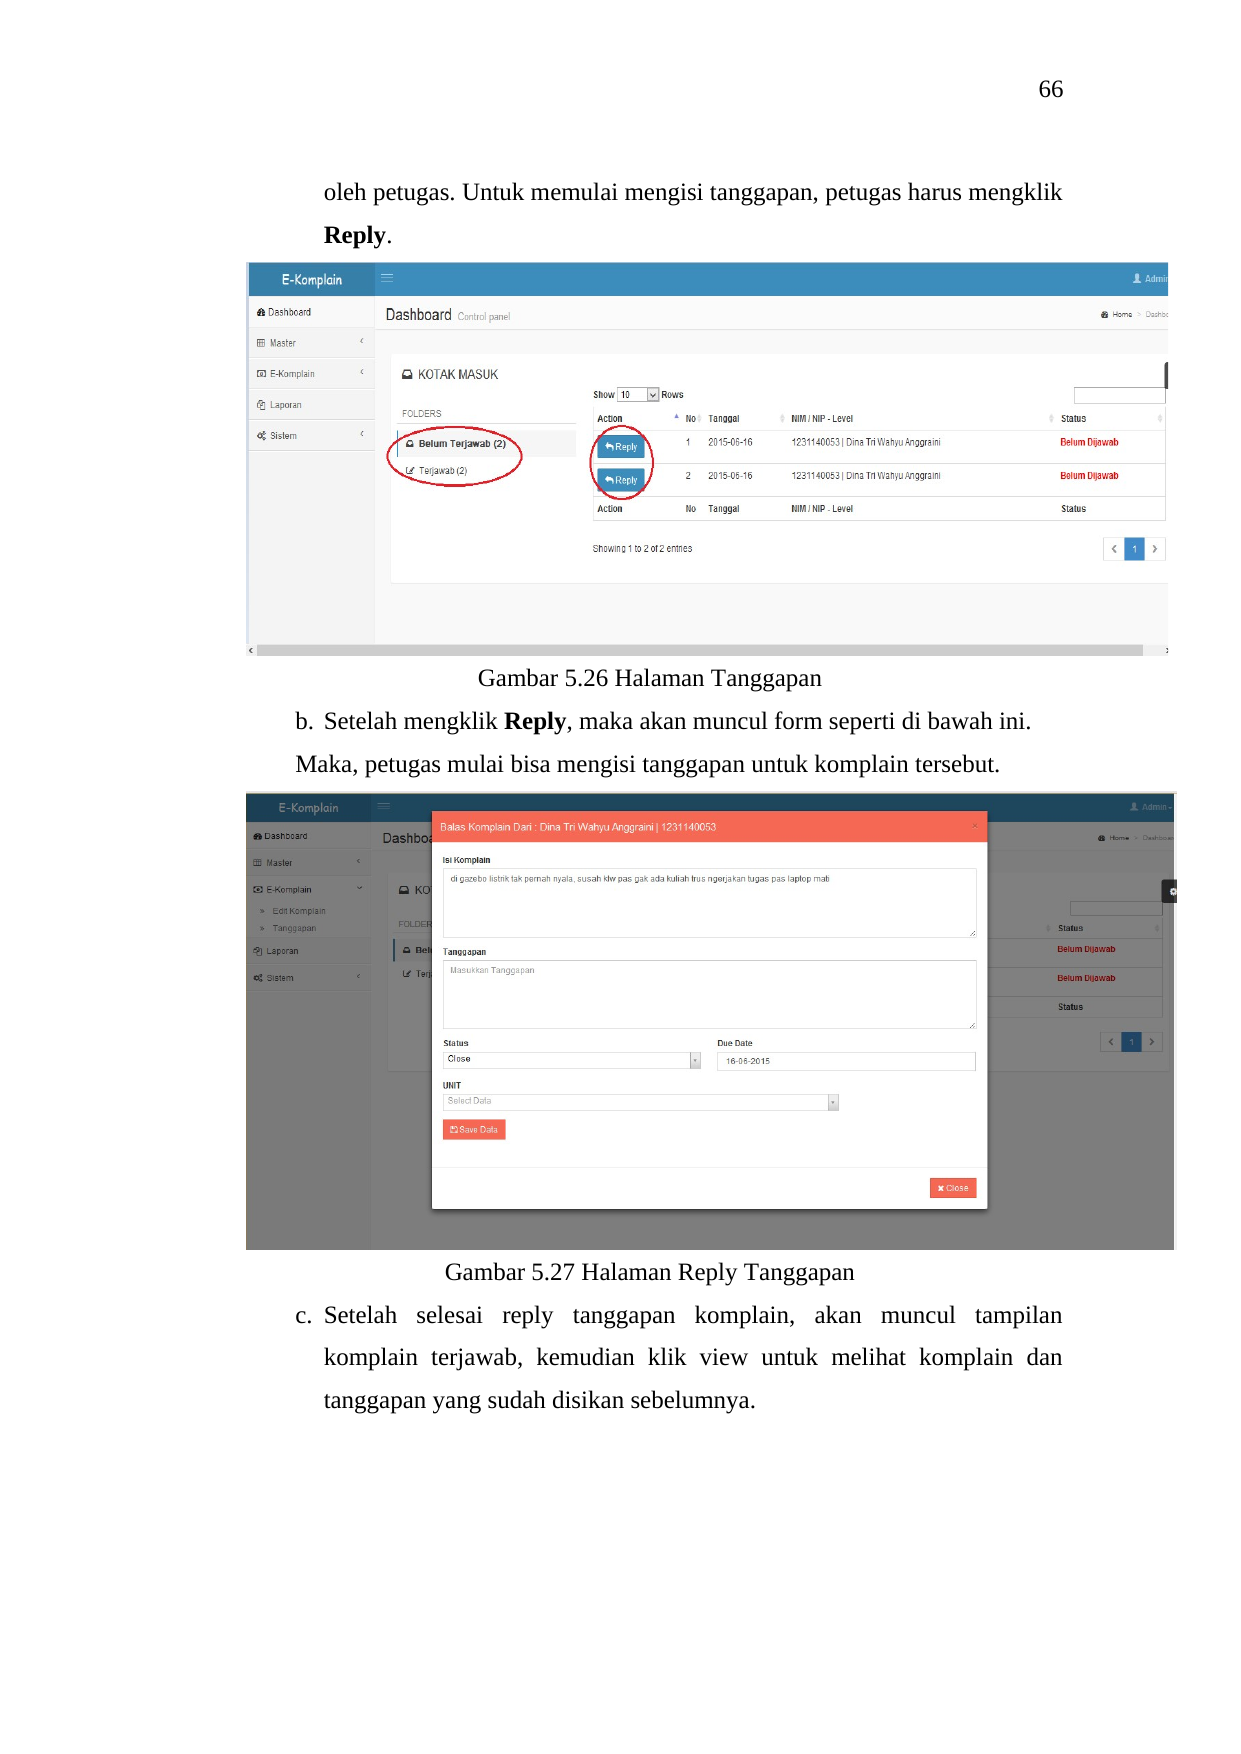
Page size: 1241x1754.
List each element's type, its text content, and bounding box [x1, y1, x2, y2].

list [295, 177, 1063, 248]
picture [246, 262, 1169, 656]
picture [246, 791, 1177, 1250]
text Gambar 5.27 Halaman Reply Tanggapan [444, 1257, 1139, 1286]
list Setelah selesai reply tanggapan komplain, akan muncul tampilan komplain terjawab, kemudian klik view untuk melihat komplain dan tanggapan yang sudah disikan sebelumnya. [295, 1300, 1063, 1414]
text Maka, petugas mulai bisa mengisi tanggapan untuk komplain tersebut. [295, 749, 1139, 778]
list Setelah mengklik Reply, maka akan muncul form seperti di bawah ini. [295, 706, 1063, 735]
text Gambar 5.26 Halaman Tanggapan [478, 663, 1139, 692]
